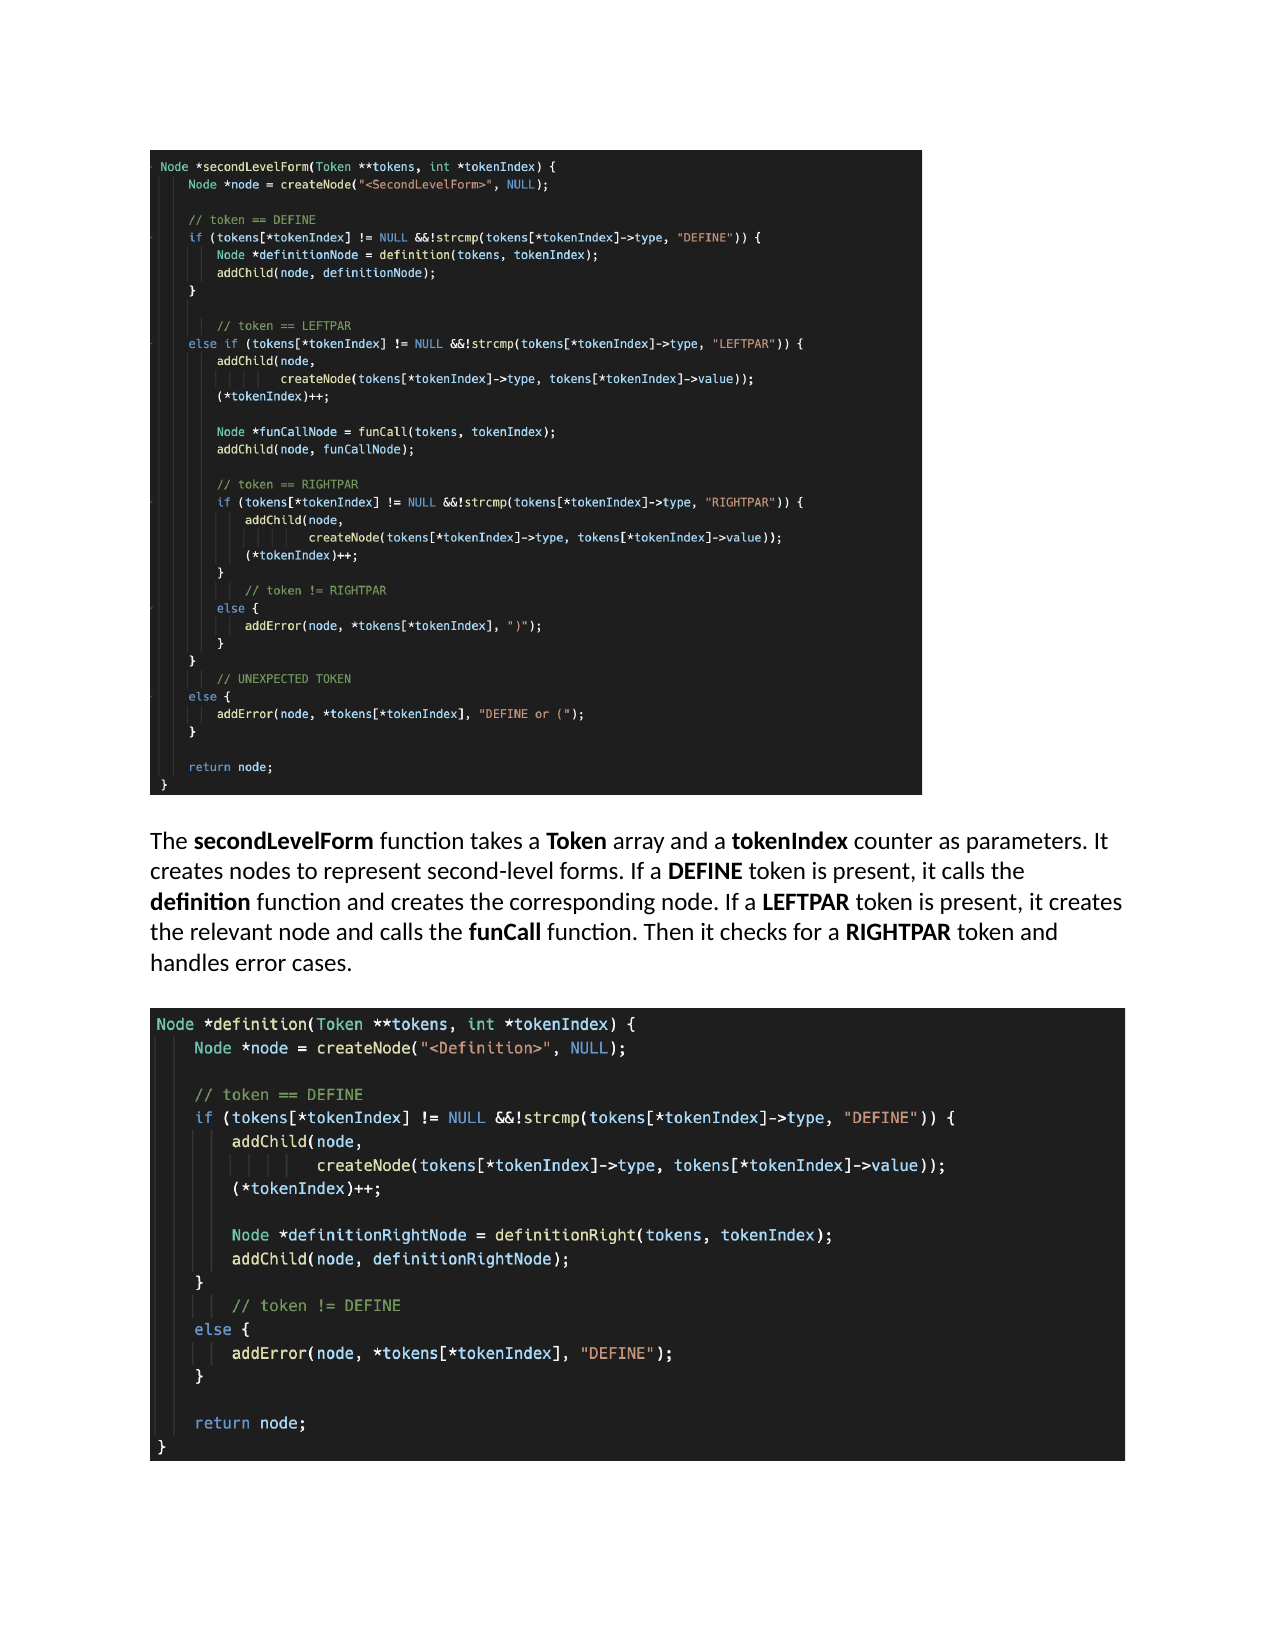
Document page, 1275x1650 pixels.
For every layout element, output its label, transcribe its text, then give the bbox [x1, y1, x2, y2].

picture [150, 1008, 1125, 1461]
picture [150, 150, 923, 795]
text The secondLevelForm function takes a Token array and a tokenIndex counter as parameters. It creates nodes to represent second-level forms. If a DEFINE token is present, it calls the definition function and creates the corresponding node. If a LEFTPAR token is present, it creates the relevant node and calls the funCall function. Then it checks for a RIGHTPAR token and handles error cases. [150, 825, 1125, 977]
